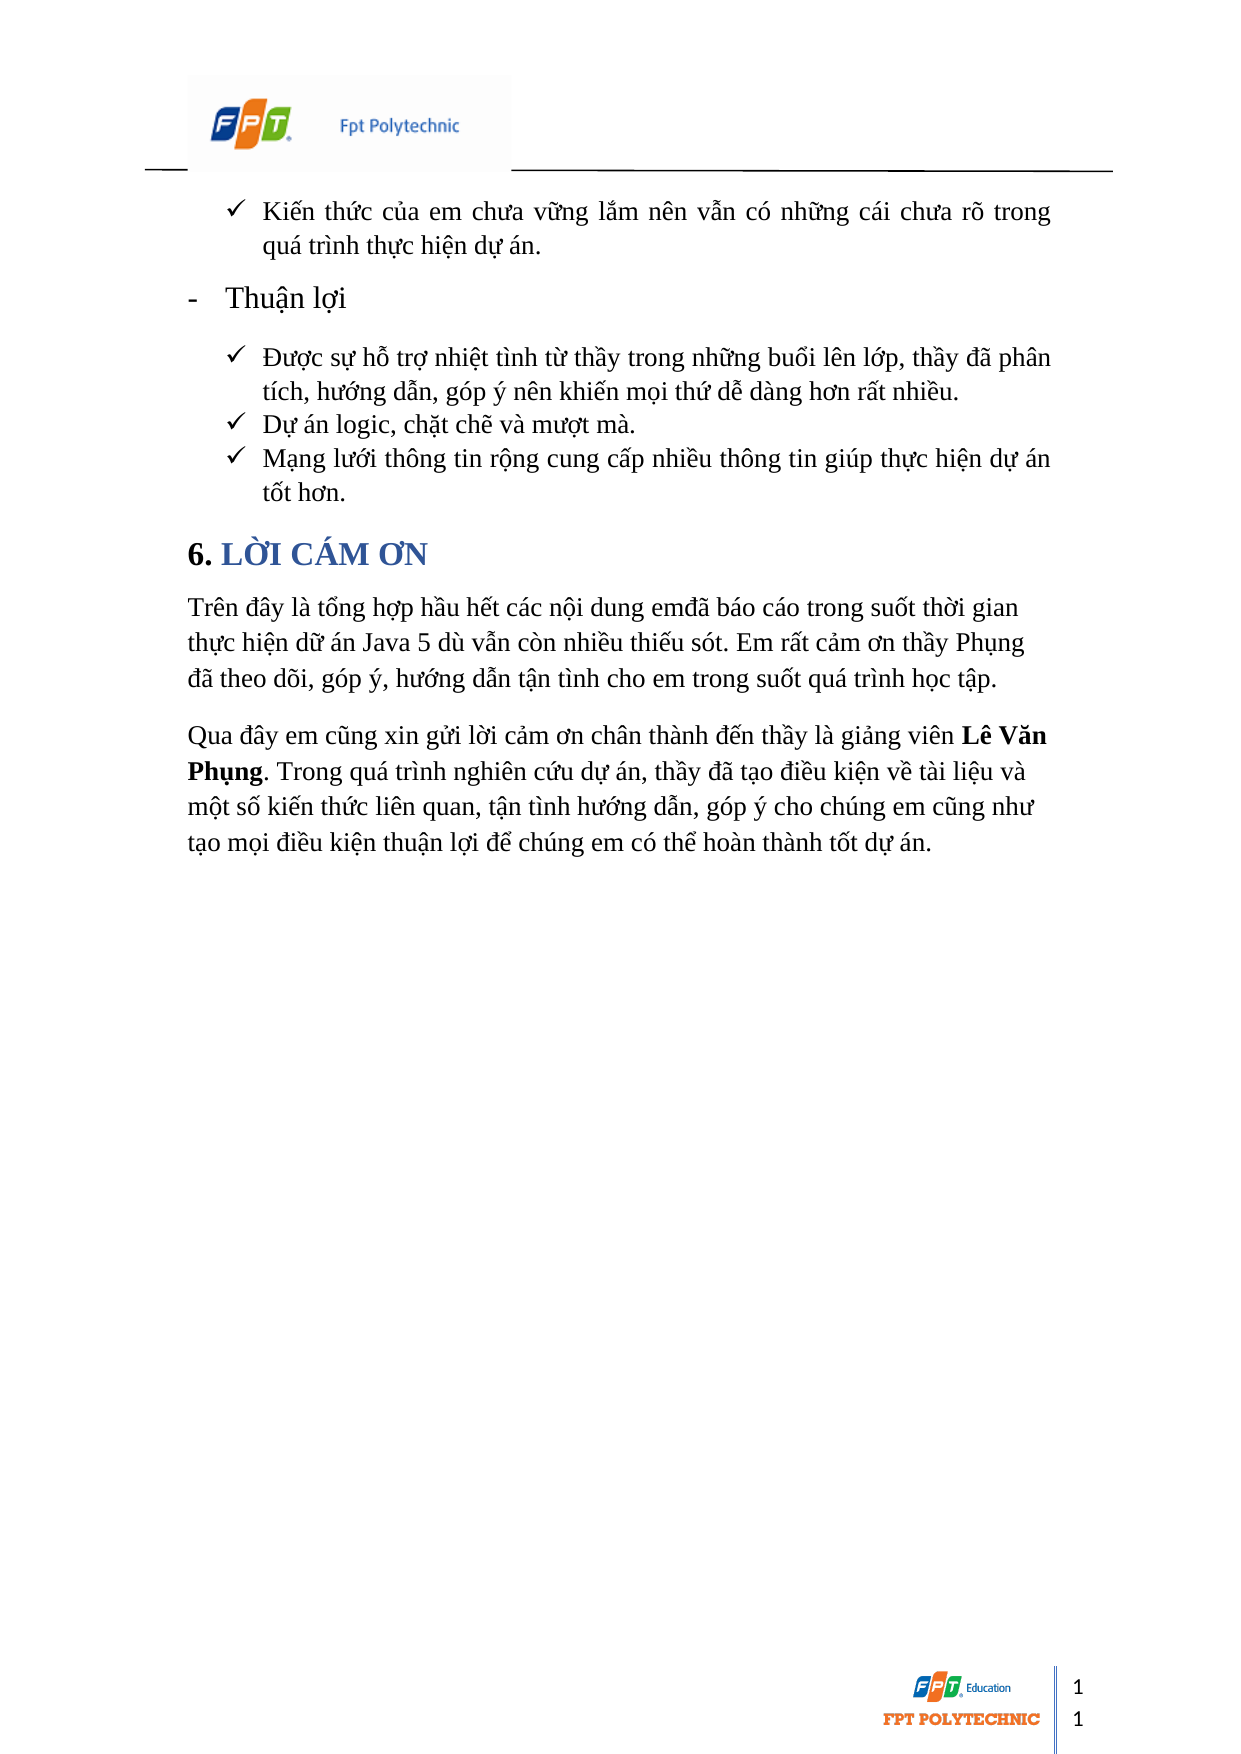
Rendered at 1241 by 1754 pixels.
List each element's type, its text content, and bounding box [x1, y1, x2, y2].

text Trên đây là tổng hợp hầu hết các nội dung emđã báo cáo trong suốt thời gian thực hiện dữ án Java 5 dù vẫn còn nhiều thiếu sót. Em rất cảm ơn thầy Phụng đã theo dõi, góp ý, hướng dẫn tận tình cho em trong suốt quá trình học tập. [187, 591, 1053, 693]
subtitle LỜI CÁM ƠN [187, 534, 1053, 573]
picture [878, 1666, 1045, 1730]
list Mạng lưới thông tin rộng cung cấp nhiều thông tin giúp thực hiện dự án tốt hơn. [225, 442, 1053, 507]
list Được sự hỗ trợ nhiệt tình từ thầy trong những buổi lên lớp, thầy đã phân tích, hướng dẫn, góp ý nên khiến mọi thứ dễ dàng hơn rất nhiều. [225, 341, 1053, 406]
text - Thuận lợi [187, 279, 1053, 315]
list Dự án logic, chặt chẽ và mượt mà. [225, 408, 1053, 439]
list Kiến thức của em chưa vững lắm nên vẫn có những cái chưa rõ trong quá trình thực hiện dự án. [225, 195, 1053, 260]
picture [187, 75, 512, 172]
text Qua đây em cũng xin gửi lời cảm ơn chân thành đến thầy là giảng viên Lê Văn Phụng. Trong quá trình nghiên cứu dự án, thầy đã tạo điều kiện về tài liệu và một số kiến thức liên quan, tận tình hướng dẫn, góp ý cho chúng em cũng như tạo mọi điều kiện thuận lợi để chúng em có thể hoàn thành tốt dự án. [187, 719, 1053, 857]
